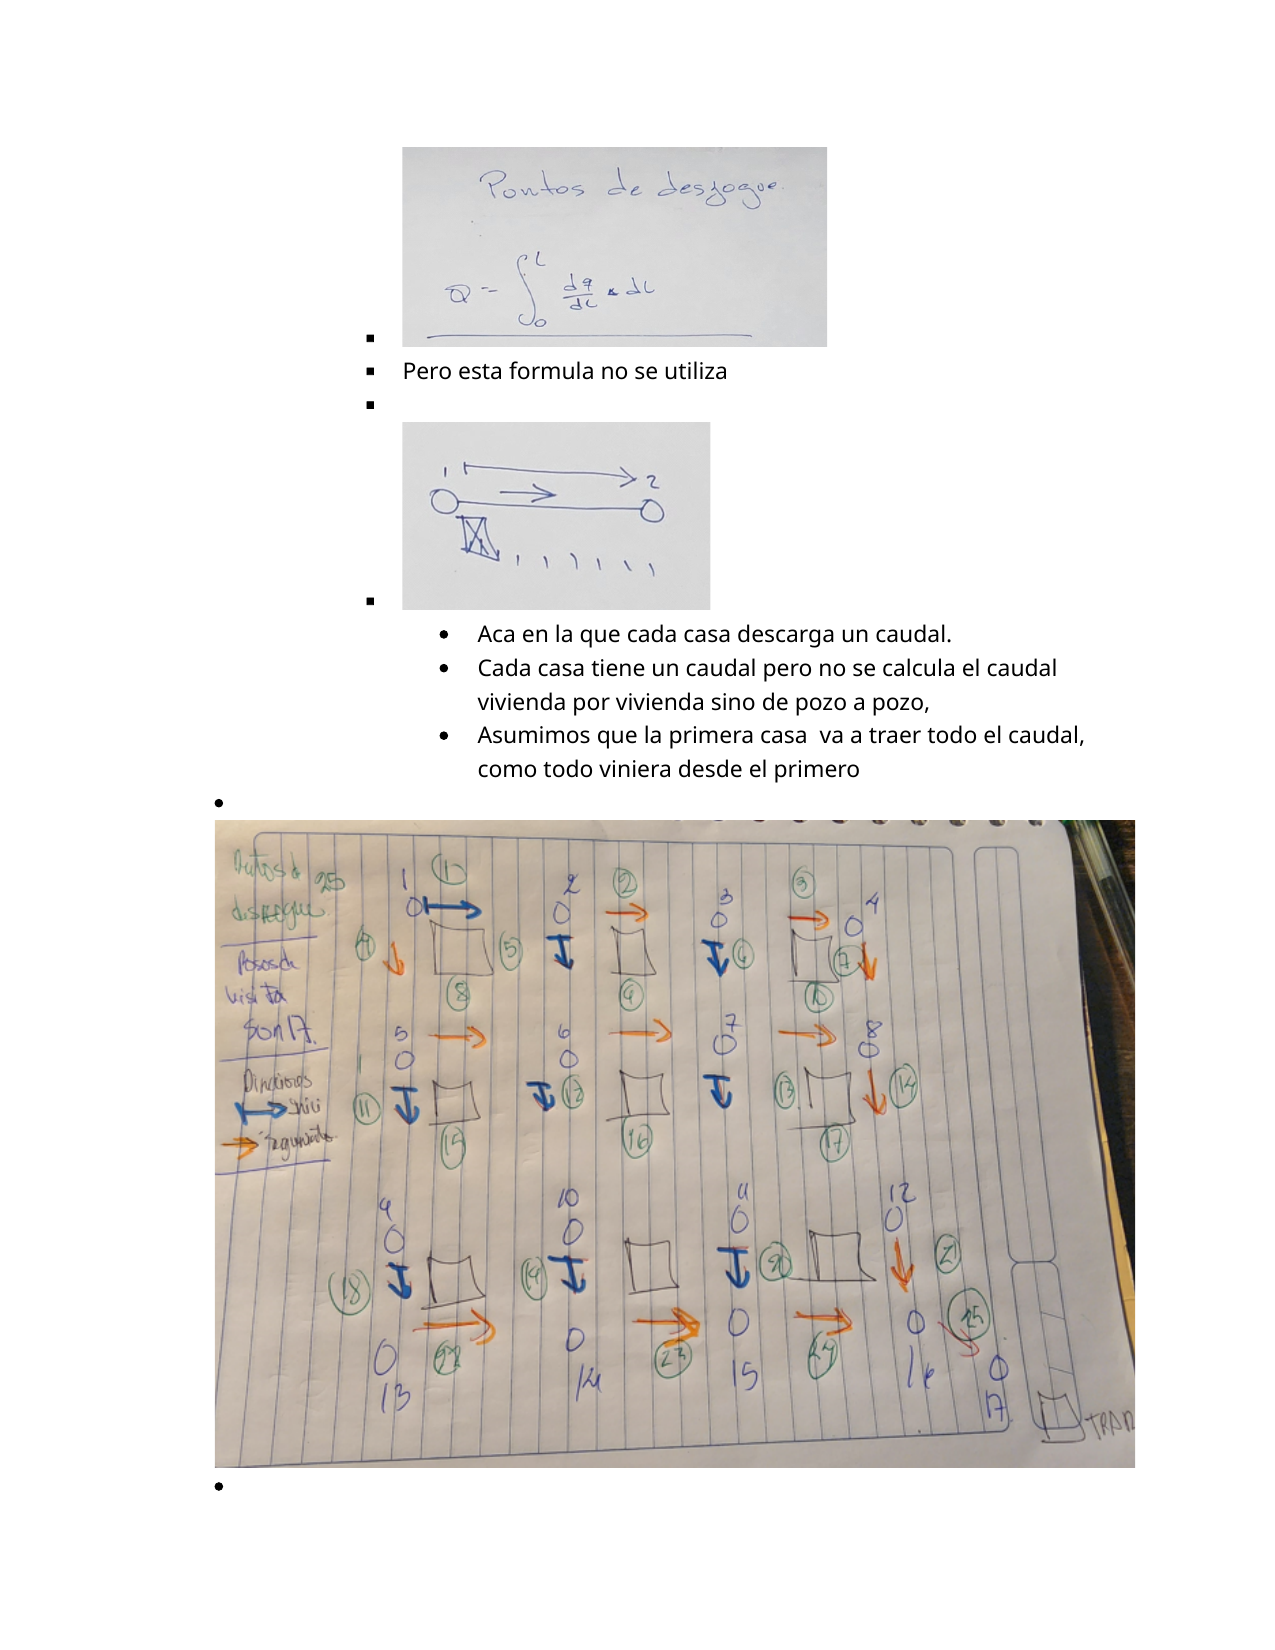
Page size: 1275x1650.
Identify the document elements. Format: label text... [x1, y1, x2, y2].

list Asumimos que la primera casa va a traer todo el caudal, como todo viniera desde el primero [440, 719, 1098, 784]
list Cada casa tiene un caudal pero no se calcula el caudal vivienda por vivienda sino de pozo a pozo, [440, 652, 1098, 717]
list Pero esta formula no se utiliza [365, 355, 1098, 386]
list Aca en la que cada casa descarga un caudal. [440, 618, 1098, 649]
picture [402, 422, 711, 610]
picture [214, 820, 1136, 1468]
picture [402, 147, 828, 347]
